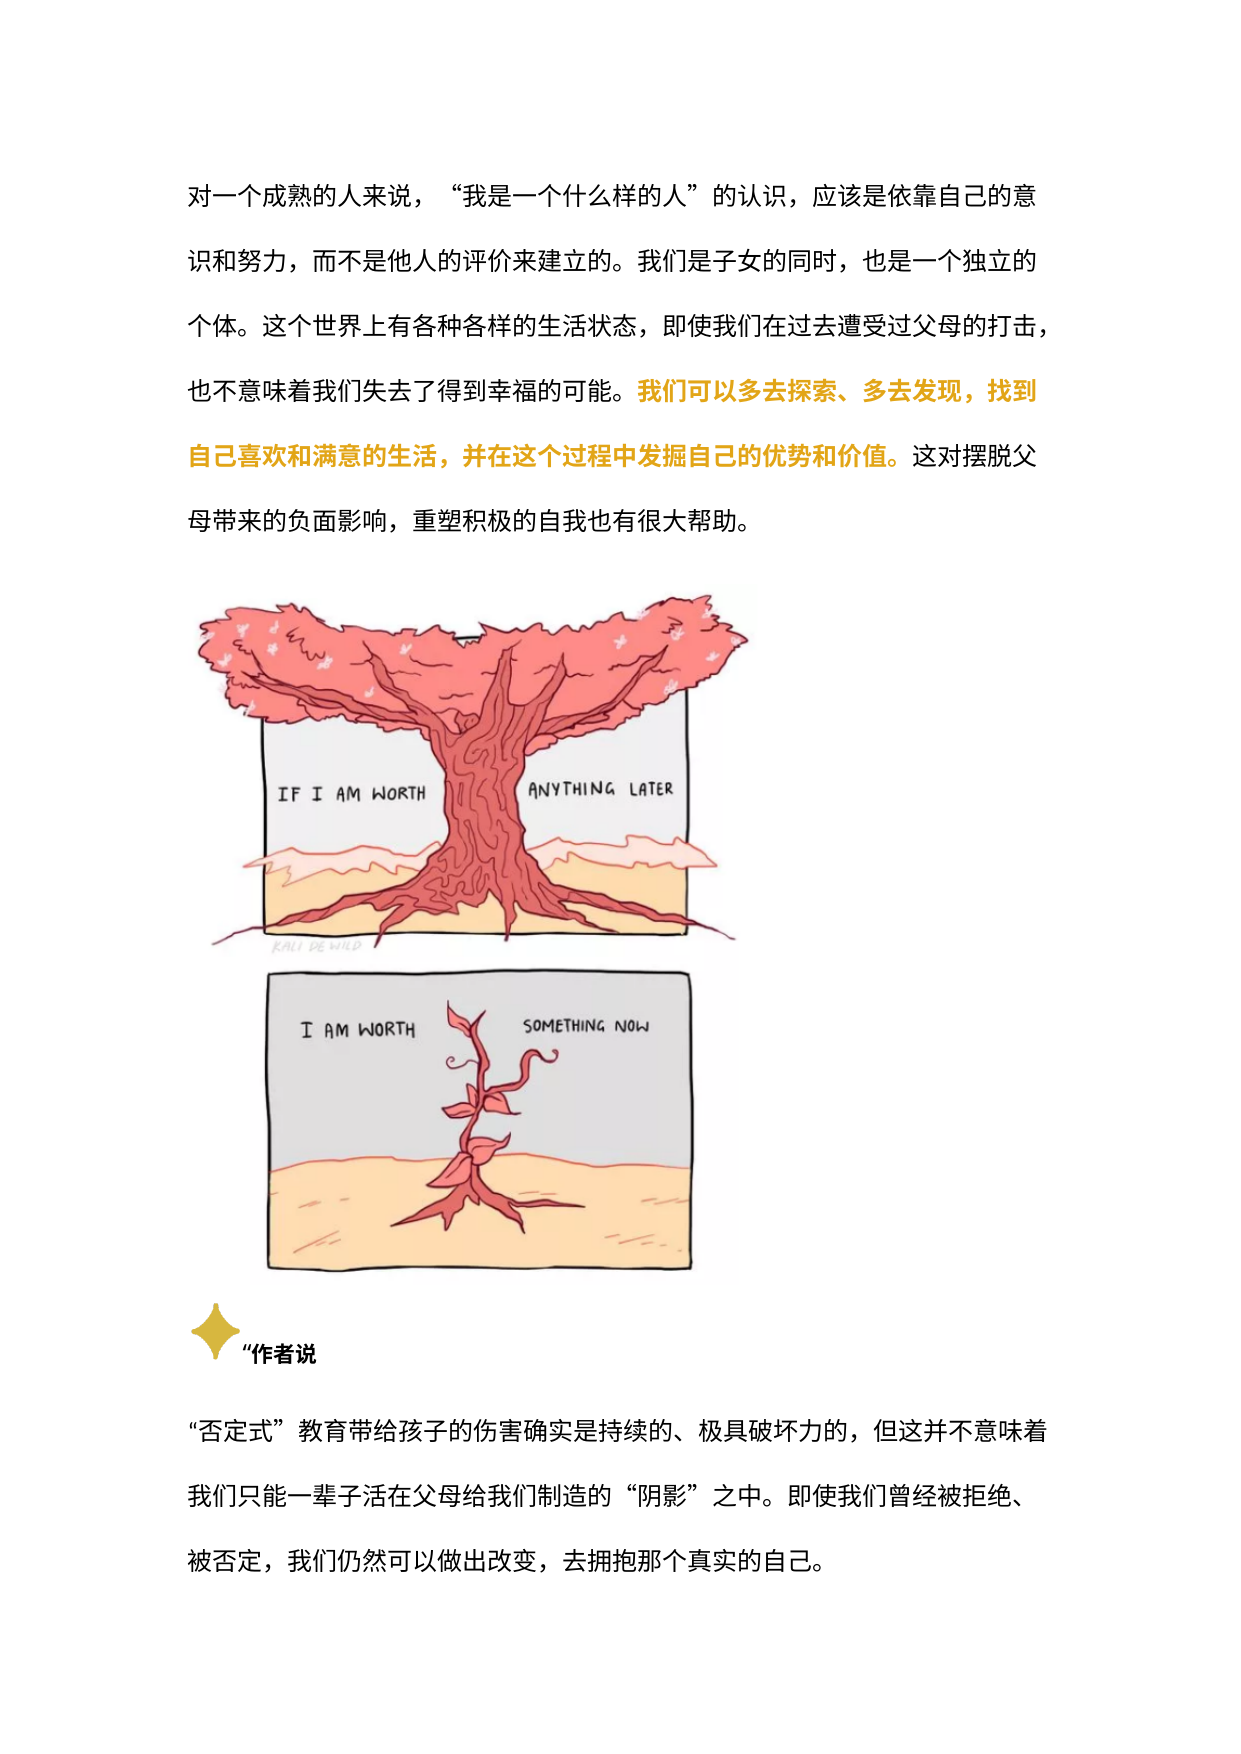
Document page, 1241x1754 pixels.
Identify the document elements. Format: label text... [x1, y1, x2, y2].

text 对一个成熟的人来说，“我是一个什么样的人”的认识，应该是依靠自己的意识和努力，而不是他人的评价来建立的。我们是子女的同时，也是一个独立的个体。这个世界上有各种各样的生活状态，即使我们在过去遭受过父母的打击，也不意味着我们失去了得到幸福的可能。我们可以多去探索、多去发现，找到自己喜欢和满意的生活，并在这个过程中发掘自己的优势和价值。这对摆脱父母带来的负面影响，重塑积极的自我也有很大帮助。 [187, 162, 1053, 552]
picture [187, 584, 758, 1285]
picture [187, 1299, 243, 1363]
text “作者说 [187, 1299, 1053, 1397]
text “否定式”教育带给孩子的伤害确实是持续的、极具破坏力的，但这并不意味着我们只能一辈子活在父母给我们制造的“阴影”之中。即使我们曾经被拒绝、被否定，我们仍然可以做出改变，去拥抱那个真实的自己。 [187, 1397, 1053, 1592]
